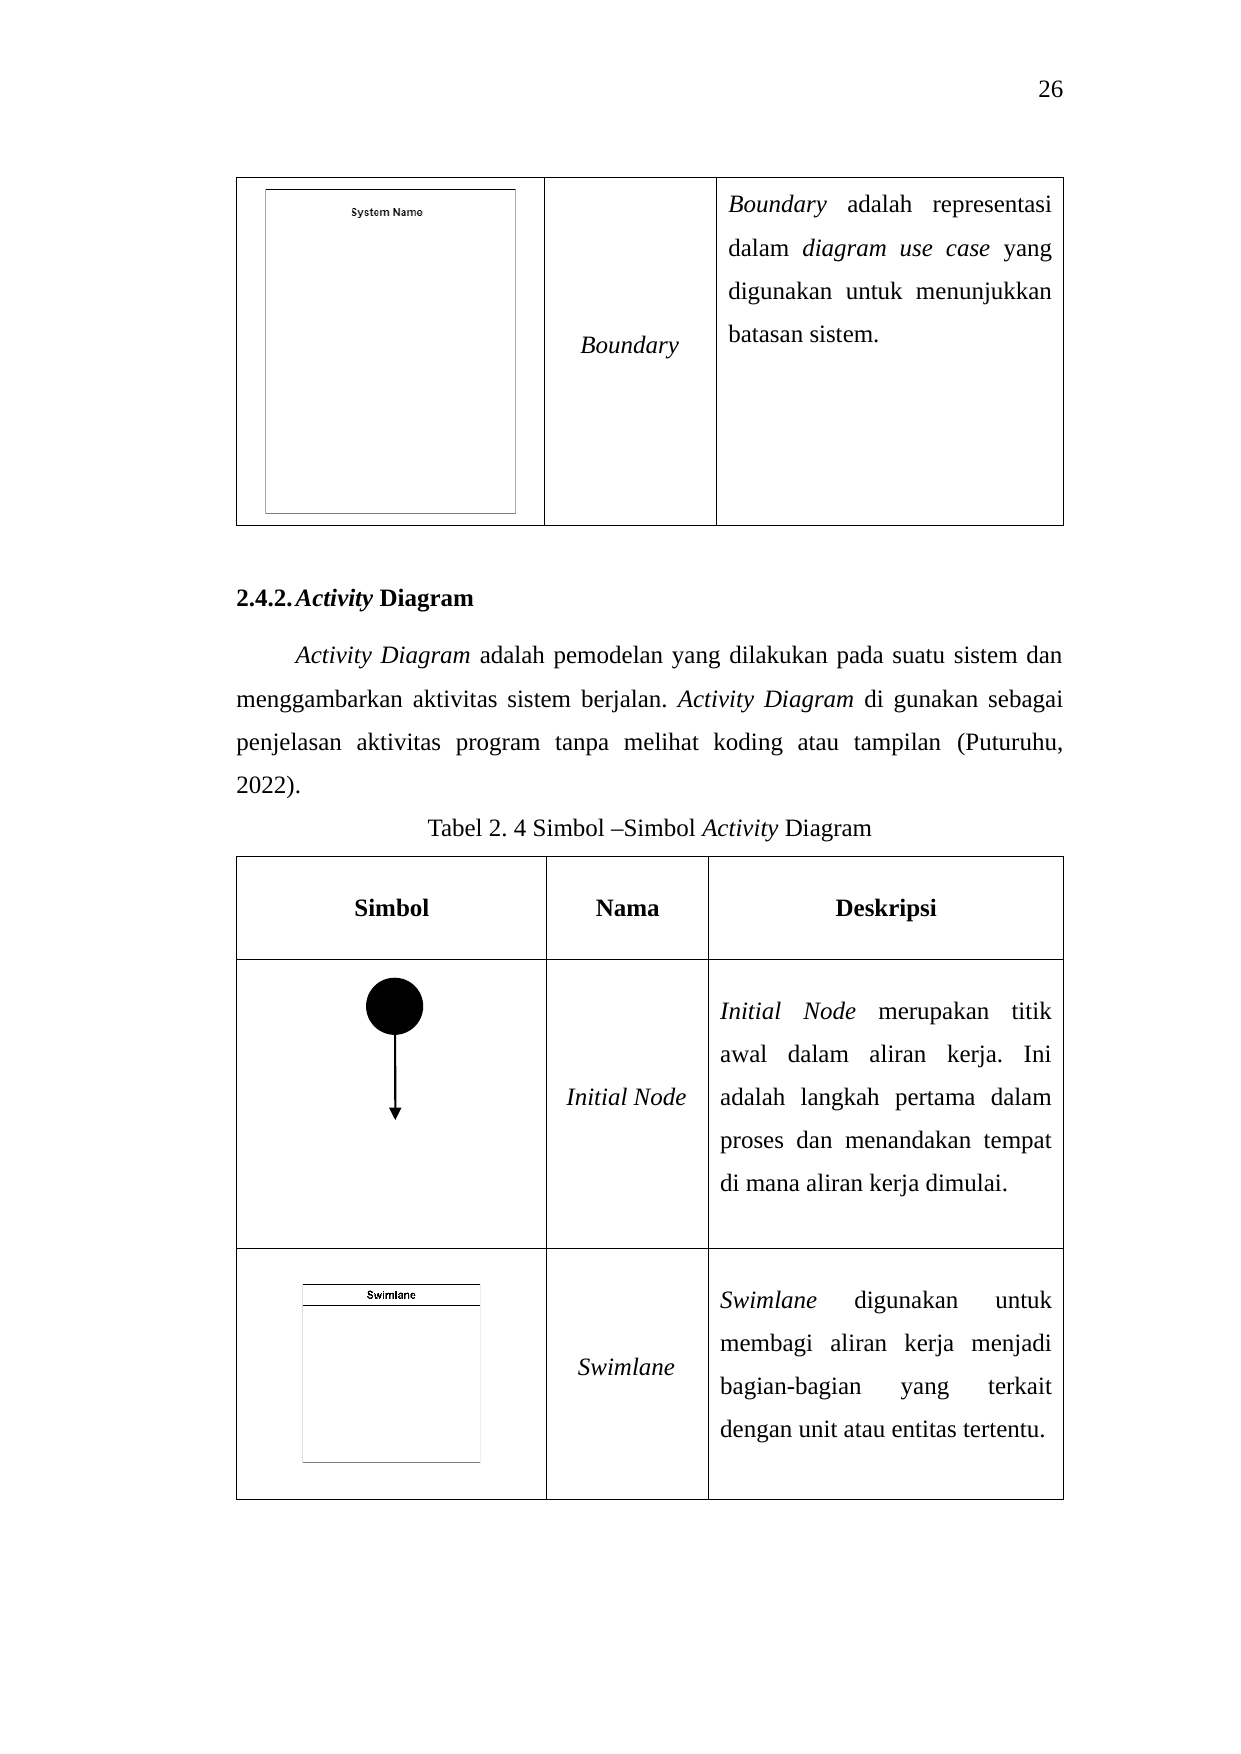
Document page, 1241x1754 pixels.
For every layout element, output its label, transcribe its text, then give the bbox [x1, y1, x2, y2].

table_cell [237, 960, 546, 1247]
table_cell [237, 178, 544, 524]
table_cell [237, 1249, 546, 1498]
subtitle Activity Diagram [236, 583, 1063, 612]
table_cell Initial Node merupakan titik awal dalam aliran kerja. Ini adalah langkah pertama dalam proses dan menandakan tempat di mana aliran kerja dimulai. [709, 960, 1063, 1247]
table_header Deskripsi [709, 857, 1063, 958]
table_cell Boundary [545, 178, 716, 524]
table_header Simbol [237, 857, 546, 958]
table_cell Swimlane digunakan untuk membagi aliran kerja menjadi bagian-bagian yang terkait dengan unit atau entitas tertentu. [709, 1249, 1063, 1498]
picture [302, 1284, 481, 1463]
table_cell Swimlane [547, 1249, 708, 1498]
text Activity Diagram adalah pemodelan yang dilakukan pada suatu sistem dan menggambarkan aktivitas sistem berjalan. Activity Diagram di gunakan sebagai penjelasan aktivitas program tanpa melihat koding atau tampilan . [236, 641, 1063, 799]
table_header Nama [547, 857, 708, 958]
table_cell Boundary adalah representasi dalam diagram use case yang digunakan untuk menunjukkan batasan sistem. [717, 178, 1063, 524]
picture [265, 189, 516, 514]
text Tabel 2. 4 Simbol –Simbol Activity Diagram [236, 813, 1063, 842]
table_cell Initial Node [547, 960, 708, 1247]
